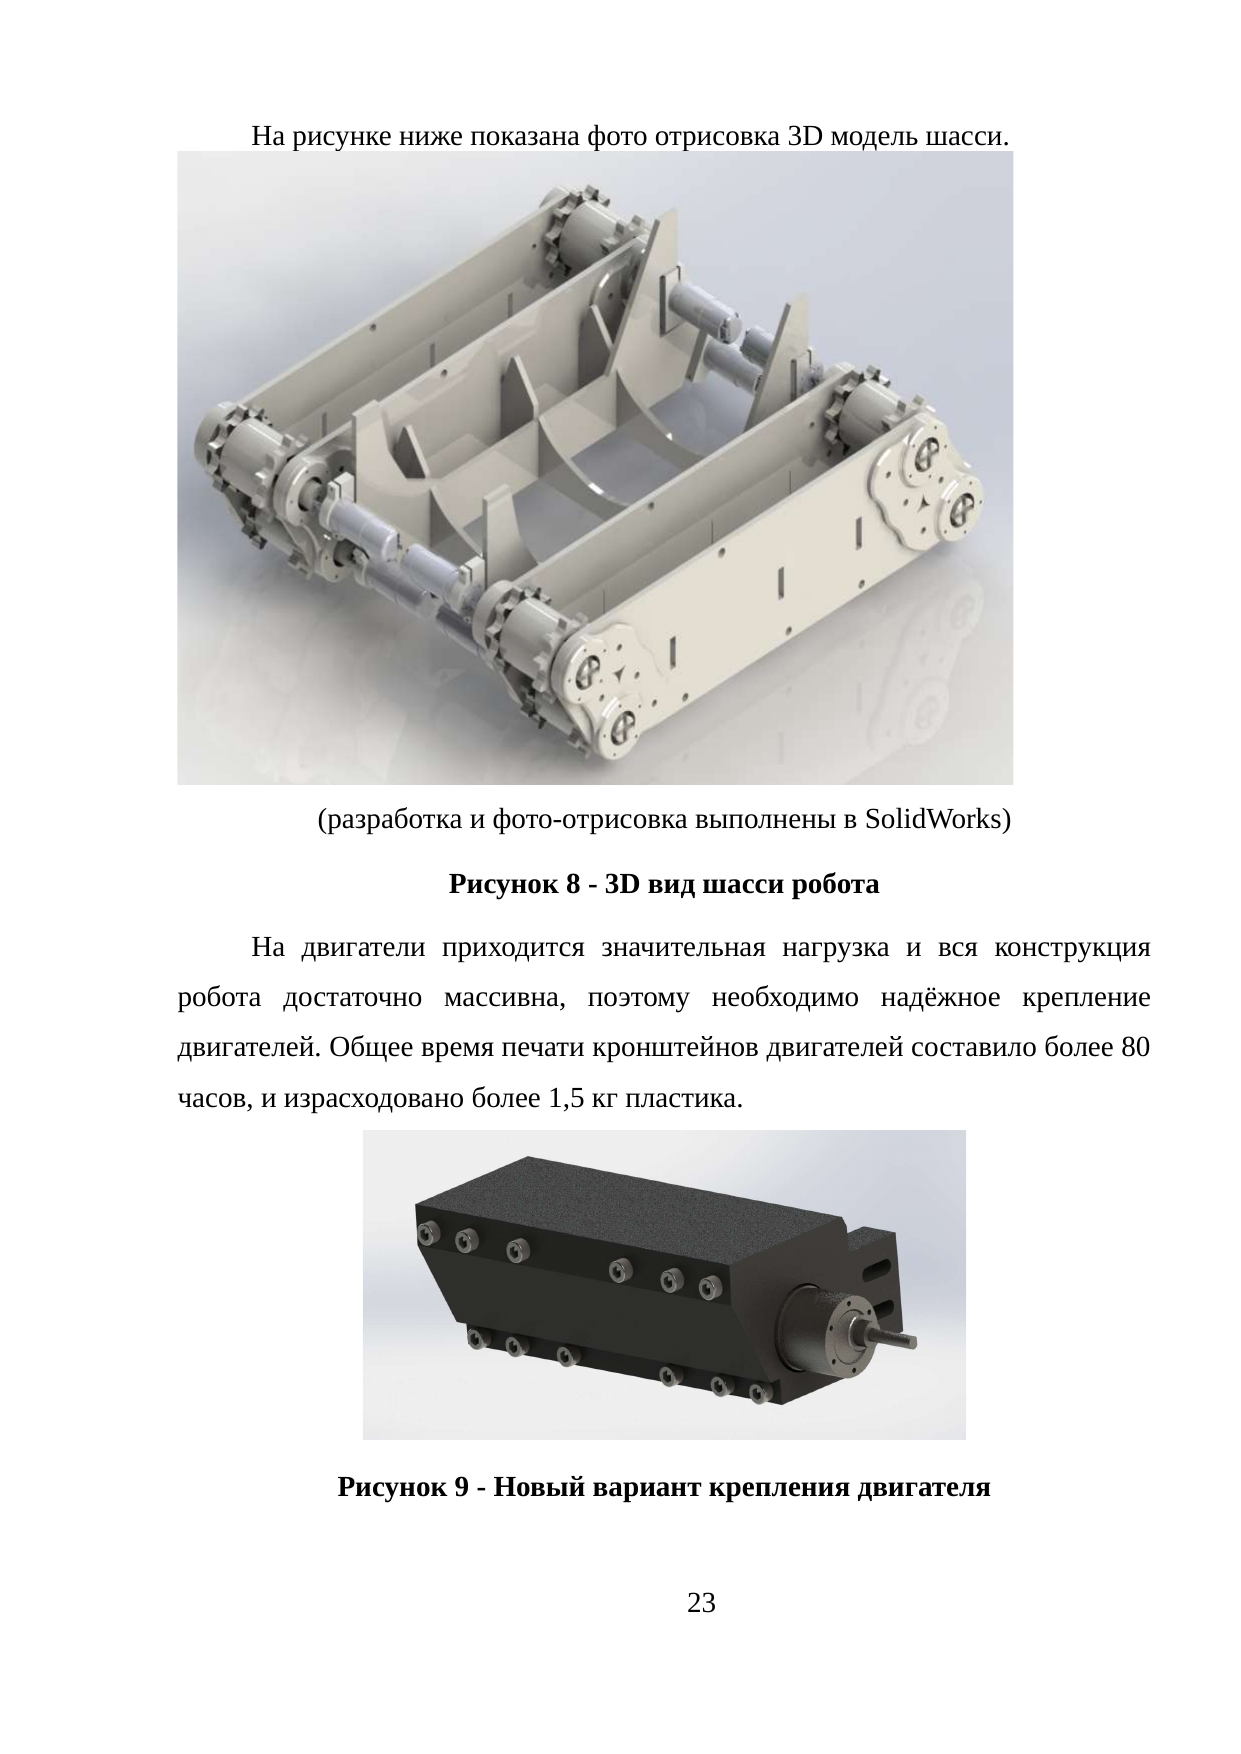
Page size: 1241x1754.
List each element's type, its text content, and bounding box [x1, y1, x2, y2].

text На двигатели приходится значительная нагрузка и вся конструкция робота достаточно массивна, поэтому необходимо надёжное крепление двигателей. Общее время печати кронштейнов двигателей составило более 80 часов, и израсходовано более 1,5 кг пластика. [177, 929, 1152, 1113]
picture [362, 1130, 967, 1440]
text На рисунке ниже показана фото отрисовка 3D модель шасси. [177, 118, 1152, 152]
picture [177, 151, 1014, 785]
subtitle Рисунок 8 - 3D вид шасси робота [177, 866, 1152, 900]
text (разработка и фото-отрисовка выполнены в SolidWorks) [177, 801, 1152, 835]
subtitle Рисунок 9 - Новый вариант крепления двигателя [177, 1469, 1152, 1502]
